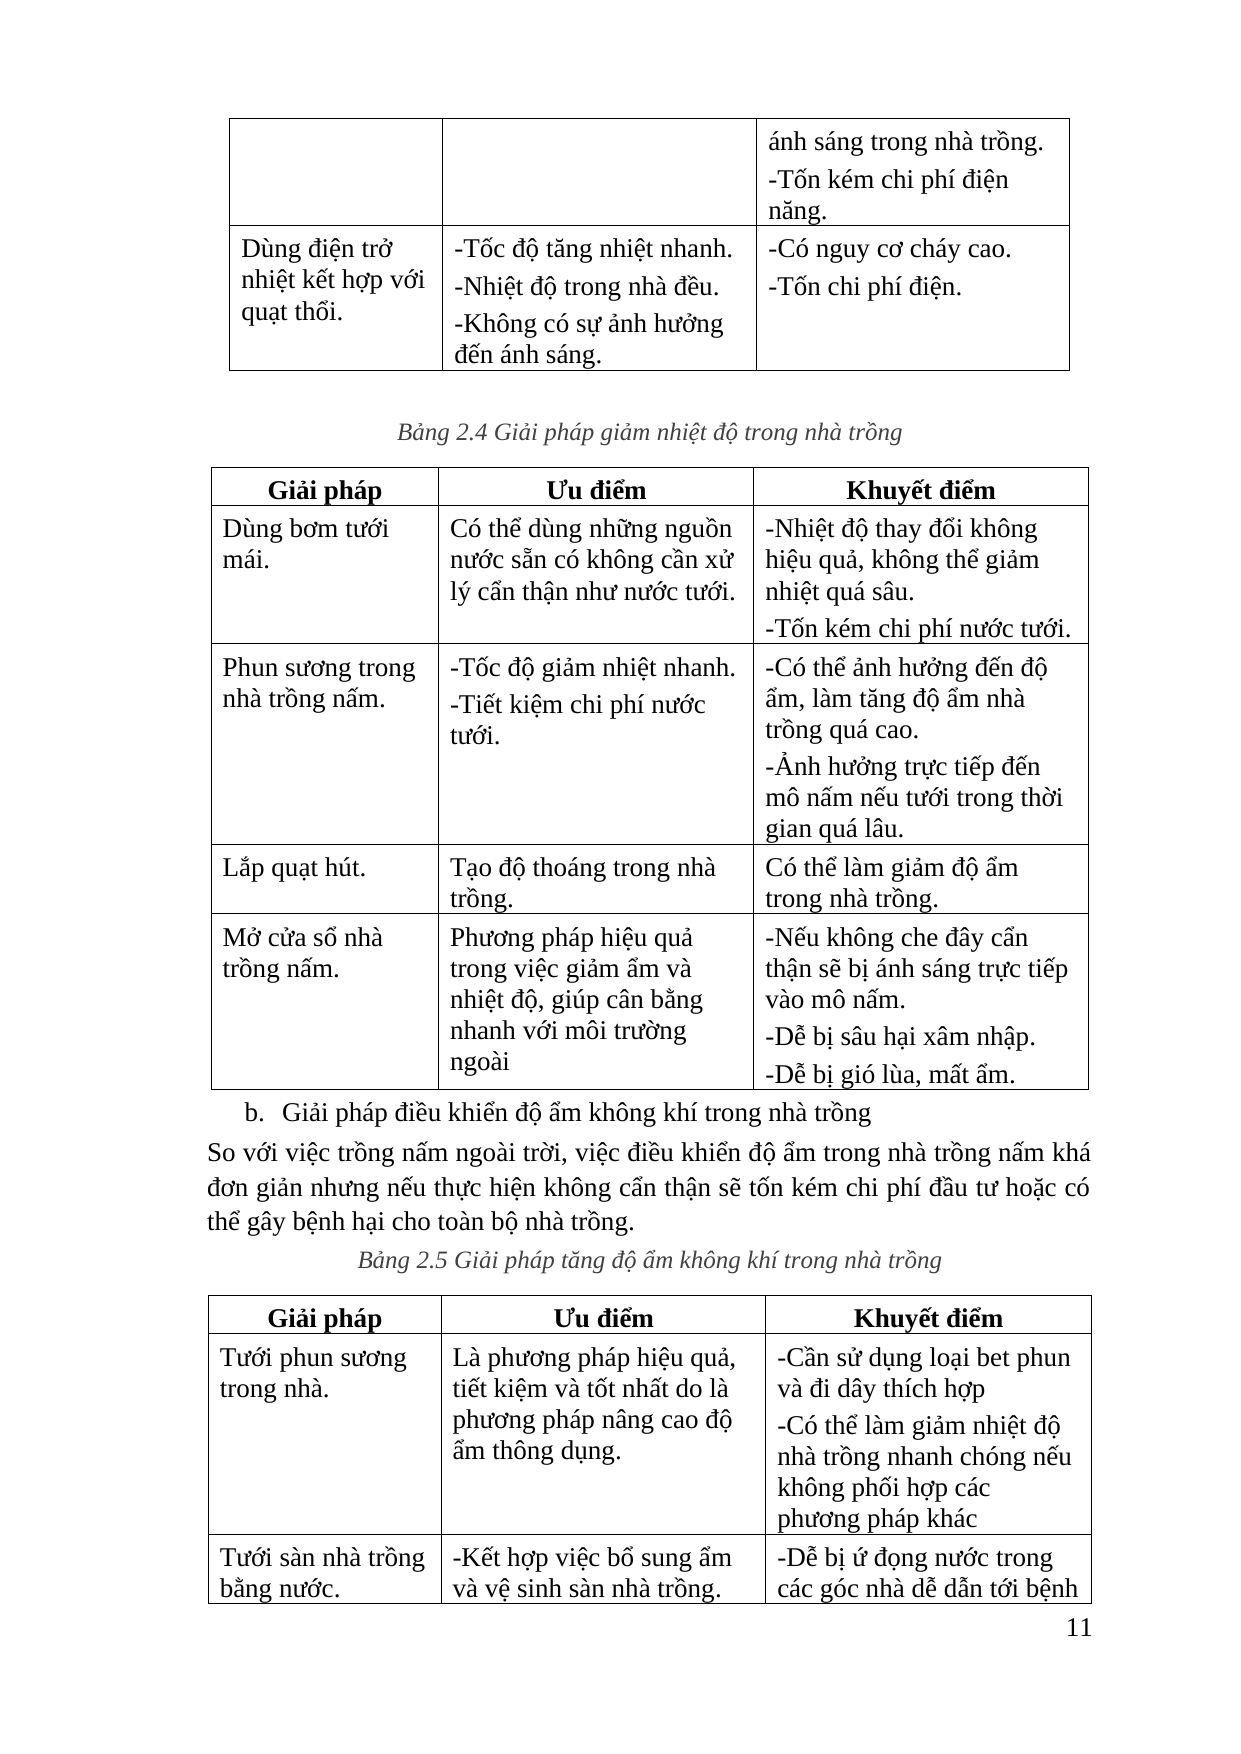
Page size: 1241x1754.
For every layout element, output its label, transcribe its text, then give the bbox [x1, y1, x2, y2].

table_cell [757, 119, 1069, 225]
table_cell Phương pháp hiệu quả trong việc giảm ẩm và nhiệt độ, giúp cân bằng nhanh với môi trường ngoài [439, 914, 753, 1089]
table_header Giải pháp [212, 468, 438, 505]
text So với việc trồng nấm ngoài trời, việc điều khiển độ ẩm trong nhà trồng nấm khá đơn giản nhưng nếu thực hiện không cẩn thận sẽ tốn kém chi phí đầu tư hoặc có thể gây bệnh hại cho toàn bộ nhà trồng. [207, 1137, 1092, 1236]
table_header Giải pháp [209, 1296, 441, 1333]
table_cell -Tốc độ tăng nhiệt nhanh. -Nhiệt độ trong nhà đều. -Không có sự ảnh hưởng đến ánh sáng. [443, 226, 756, 369]
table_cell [766, 1535, 1091, 1603]
table_cell Dùng điện trở nhiệt kết hợp với quạt thổi. [230, 226, 442, 369]
table_cell Là phương pháp hiệu quả, tiết kiệm và tốt nhất do là phương pháp nâng cao độ ẩm thông dụng. [442, 1334, 765, 1534]
table_cell Có thể dùng những nguồn nước sẵn có không cần xử lý cẩn thận như nước tưới. [439, 506, 753, 643]
table_header Khuyết điểm [754, 468, 1088, 505]
table_cell Mở cửa sổ nhà trồng nấm. [212, 914, 438, 1089]
table_cell -Cần sử dụng loại bet phun và đi dây thích hợp -Có thể làm giảm nhiệt độ nhà trồng nhanh chóng nếu không phối hợp các phương pháp khác [766, 1334, 1091, 1534]
table_cell Tưới phun sương trong nhà. [209, 1334, 441, 1534]
table_cell -Nhiệt độ thay đổi không hiệu quả, không thể giảm nhiệt quá sâu. -Tốn kém chi phí nước tưới. [754, 506, 1088, 643]
table_cell Có thể làm giảm độ ẩm trong nhà trồng. [754, 845, 1088, 913]
table_header Khuyết điểm [766, 1296, 1091, 1333]
table_cell -Có thể ảnh hưởng đến độ ẩm, làm tăng độ ẩm nhà trồng quá cao. -Ảnh hưởng trực tiếp đến mô nấm nếu tưới trong thời gian quá lâu. [754, 644, 1088, 844]
table_cell Phun sương trong nhà trồng nấm. [212, 644, 438, 844]
table_header Ưu điểm [439, 468, 753, 505]
table_cell -Có nguy cơ cháy cao. -Tốn chi phí điện. [757, 226, 1069, 369]
table_header Ưu điểm [442, 1296, 765, 1333]
table_cell Lắp quạt hút. [212, 845, 438, 913]
table_cell Dùng bơm tưới mái. [212, 506, 438, 643]
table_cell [443, 119, 756, 225]
table_cell -Nếu không che đây cẩn thận sẽ bị ánh sáng trực tiếp vào mô nấm. -Dễ bị sâu hại xâm nhập. -Dễ bị gió lùa, mất ẩm. [754, 914, 1088, 1089]
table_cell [442, 1535, 765, 1603]
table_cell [230, 119, 442, 225]
table_cell Tạo độ thoáng trong nhà trồng. [439, 845, 753, 913]
list Giải pháp điều khiển độ ẩm không khí trong nhà trồng [244, 1096, 1092, 1127]
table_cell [209, 1535, 441, 1603]
table_cell -Tốc độ giảm nhiệt nhanh. -Tiết kiệm chi phí nước tưới. [439, 644, 753, 844]
